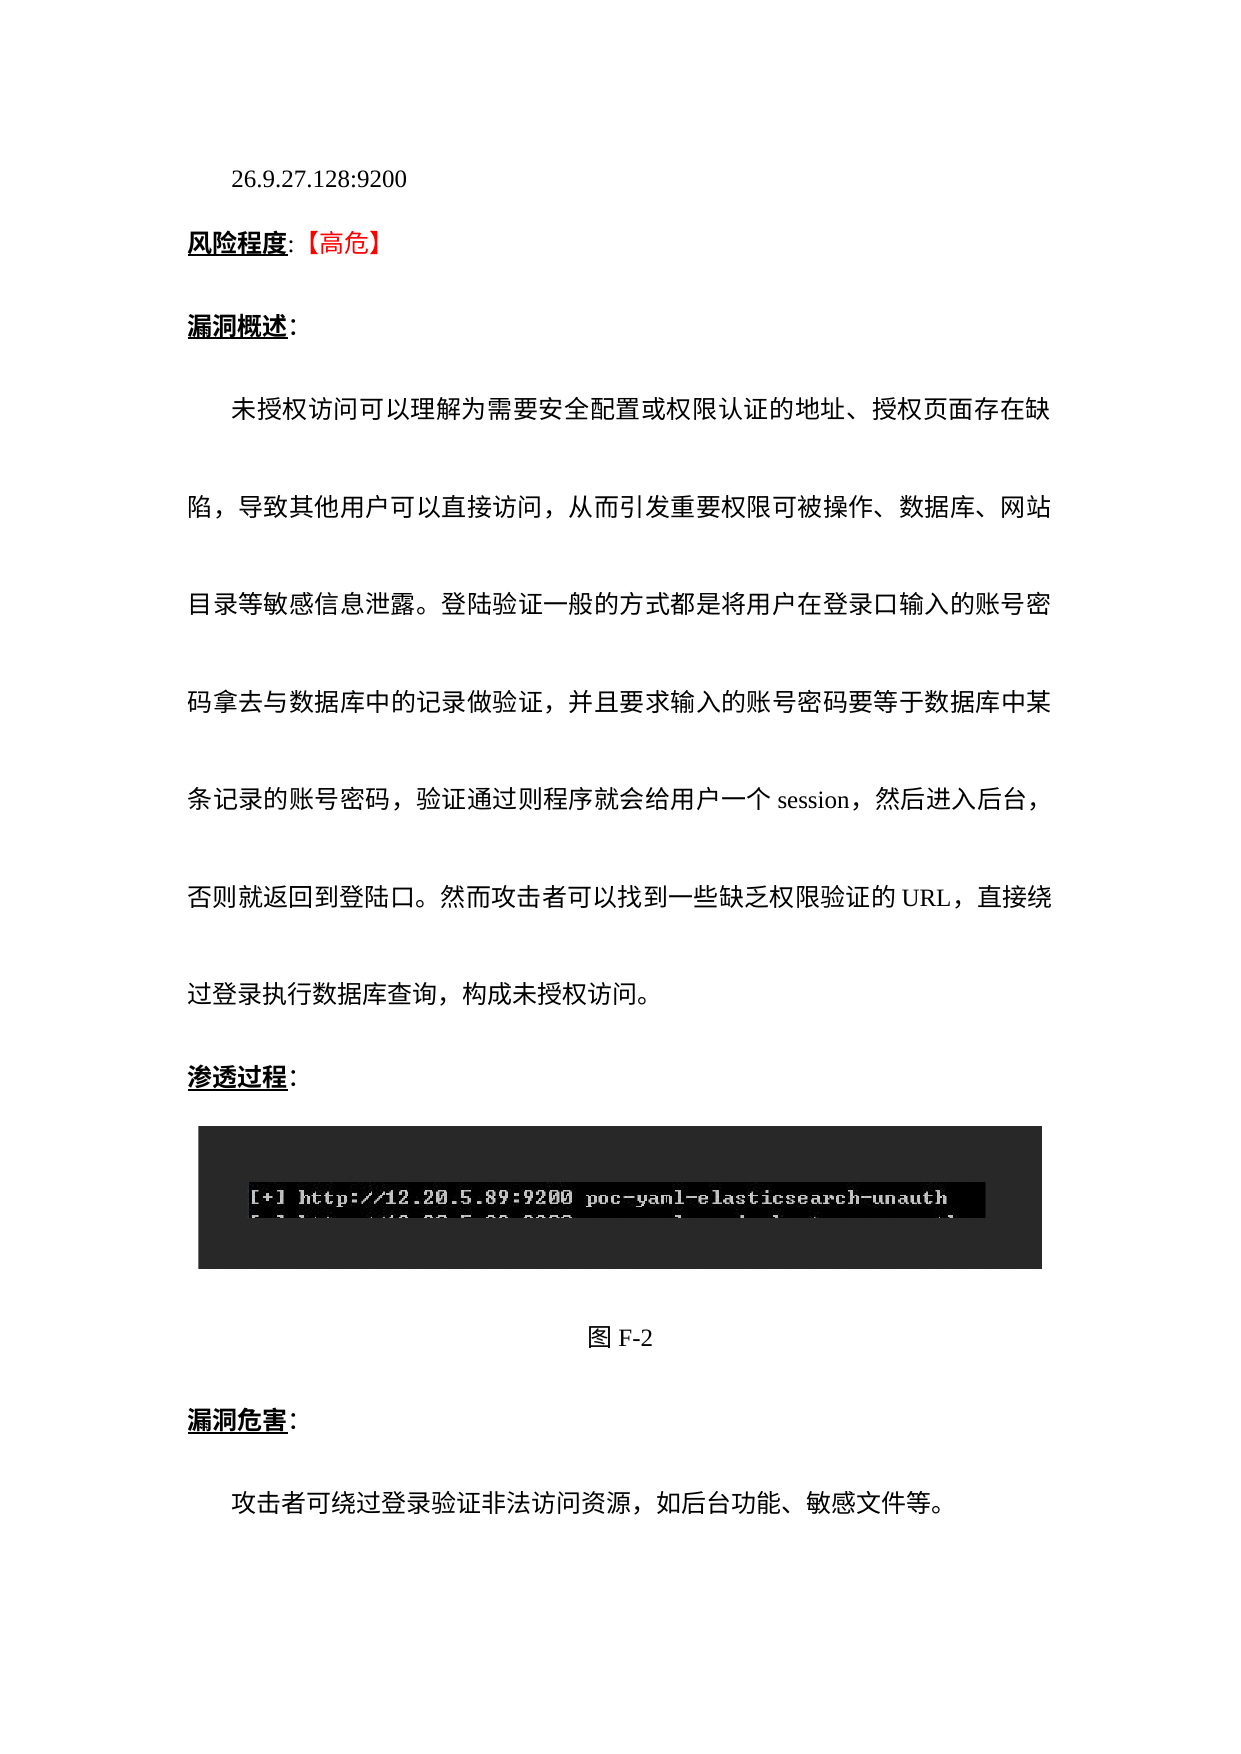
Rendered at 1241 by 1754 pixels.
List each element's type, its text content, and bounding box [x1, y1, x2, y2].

text 风险程度:【高危】 [187, 209, 1053, 274]
text 渗透过程： [187, 1043, 1053, 1108]
text 漏洞概述： [187, 292, 1053, 357]
text 26.9.27.128:9200 [187, 162, 1053, 194]
text 未授权访问可以理解为需要安全配置或权限认证的地址、授权页面存在缺陷，导致其他用户可以直接访问，从而引发重要权限可被操作、数据库、网站目录等敏感信息泄露。登陆验证一般的方式都是将用户在登录口输入的账号密码拿去与数据库中的记录做验证，并且要求输入的账号密码要等于数据库中某条记录的账号密码，验证通过则程序就会给用户一个session，然后进入后台，否则就返回到登陆口。然而攻击者可以找到一些缺乏权限验证的URL，直接绕过登录执行数据库查询，构成未授权访问。 [187, 375, 1053, 1025]
text 漏洞危害： [187, 1386, 1053, 1451]
text 图 F-2 [187, 1303, 1053, 1368]
text 攻击者可绕过登录验证非法访问资源，如后台功能、敏感文件等。 [187, 1469, 1053, 1534]
picture [198, 1126, 1042, 1269]
